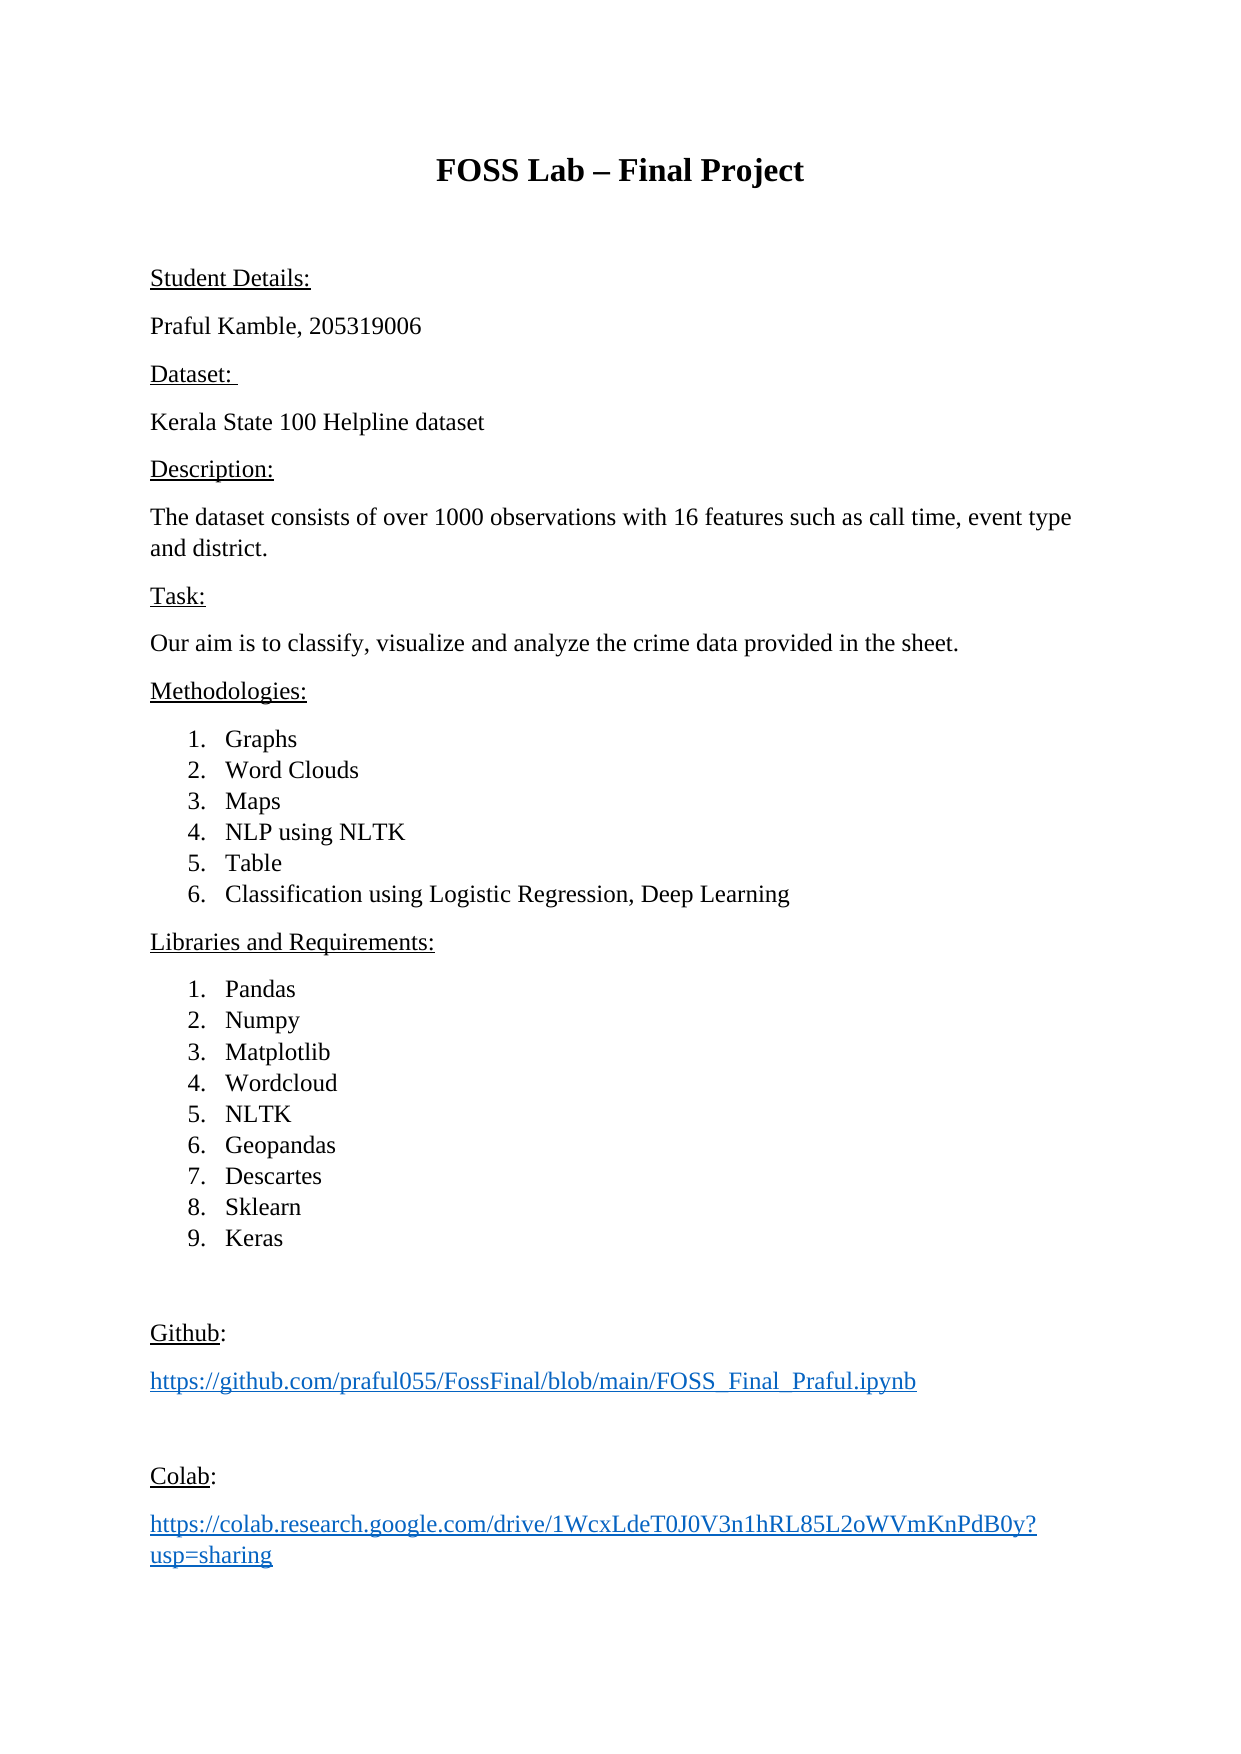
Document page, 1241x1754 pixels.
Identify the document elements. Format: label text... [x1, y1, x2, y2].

text Task: [150, 581, 1090, 609]
text Github: [150, 1318, 1090, 1347]
text The dataset consists of over 1000 observations with 16 features such as call time, event type and district. [150, 502, 1090, 562]
text Praful Kamble, 205319006 [150, 311, 1090, 340]
list Table [187, 848, 1090, 877]
list NLTK [187, 1099, 1090, 1127]
list Descartes [187, 1161, 1090, 1189]
text https://github.com/praful055/FossFinal/blob/main/FOSS_Final_Praful.ipynb [150, 1366, 1090, 1395]
list Keras [187, 1223, 1090, 1252]
text FOSS Lab – Final Project [150, 150, 1090, 188]
text Colab: [150, 1461, 1090, 1490]
list Sklearn [187, 1192, 1090, 1221]
text https://colab.research.google.com/drive/1WcxLdeT0J0V3n1hRL85L2oWVmKnPdB0y?usp=sharing [150, 1509, 1090, 1569]
text Dataset: [150, 359, 1090, 388]
text Kerala State 100 Helpline dataset [150, 407, 1090, 435]
text Description: [150, 454, 1090, 483]
list Pandas [187, 974, 1090, 1003]
text Libraries and Requirements: [150, 927, 1090, 956]
list Word Clouds [187, 755, 1090, 784]
list Numpy [187, 1006, 1090, 1034]
list Classification using Logistic Regression, Deep Learning [187, 879, 1090, 908]
text Student Details: [150, 263, 1090, 292]
list Geopandas [187, 1130, 1090, 1158]
text Methodologies: [150, 676, 1090, 705]
list Matplotlib [187, 1037, 1090, 1065]
list Wordcloud [187, 1068, 1090, 1096]
list Graphs [187, 724, 1090, 753]
list Maps [187, 786, 1090, 815]
text Our aim is to classify, visualize and analyze the crime data provided in the sheet. [150, 628, 1090, 657]
list NLP using NLTK [187, 817, 1090, 846]
